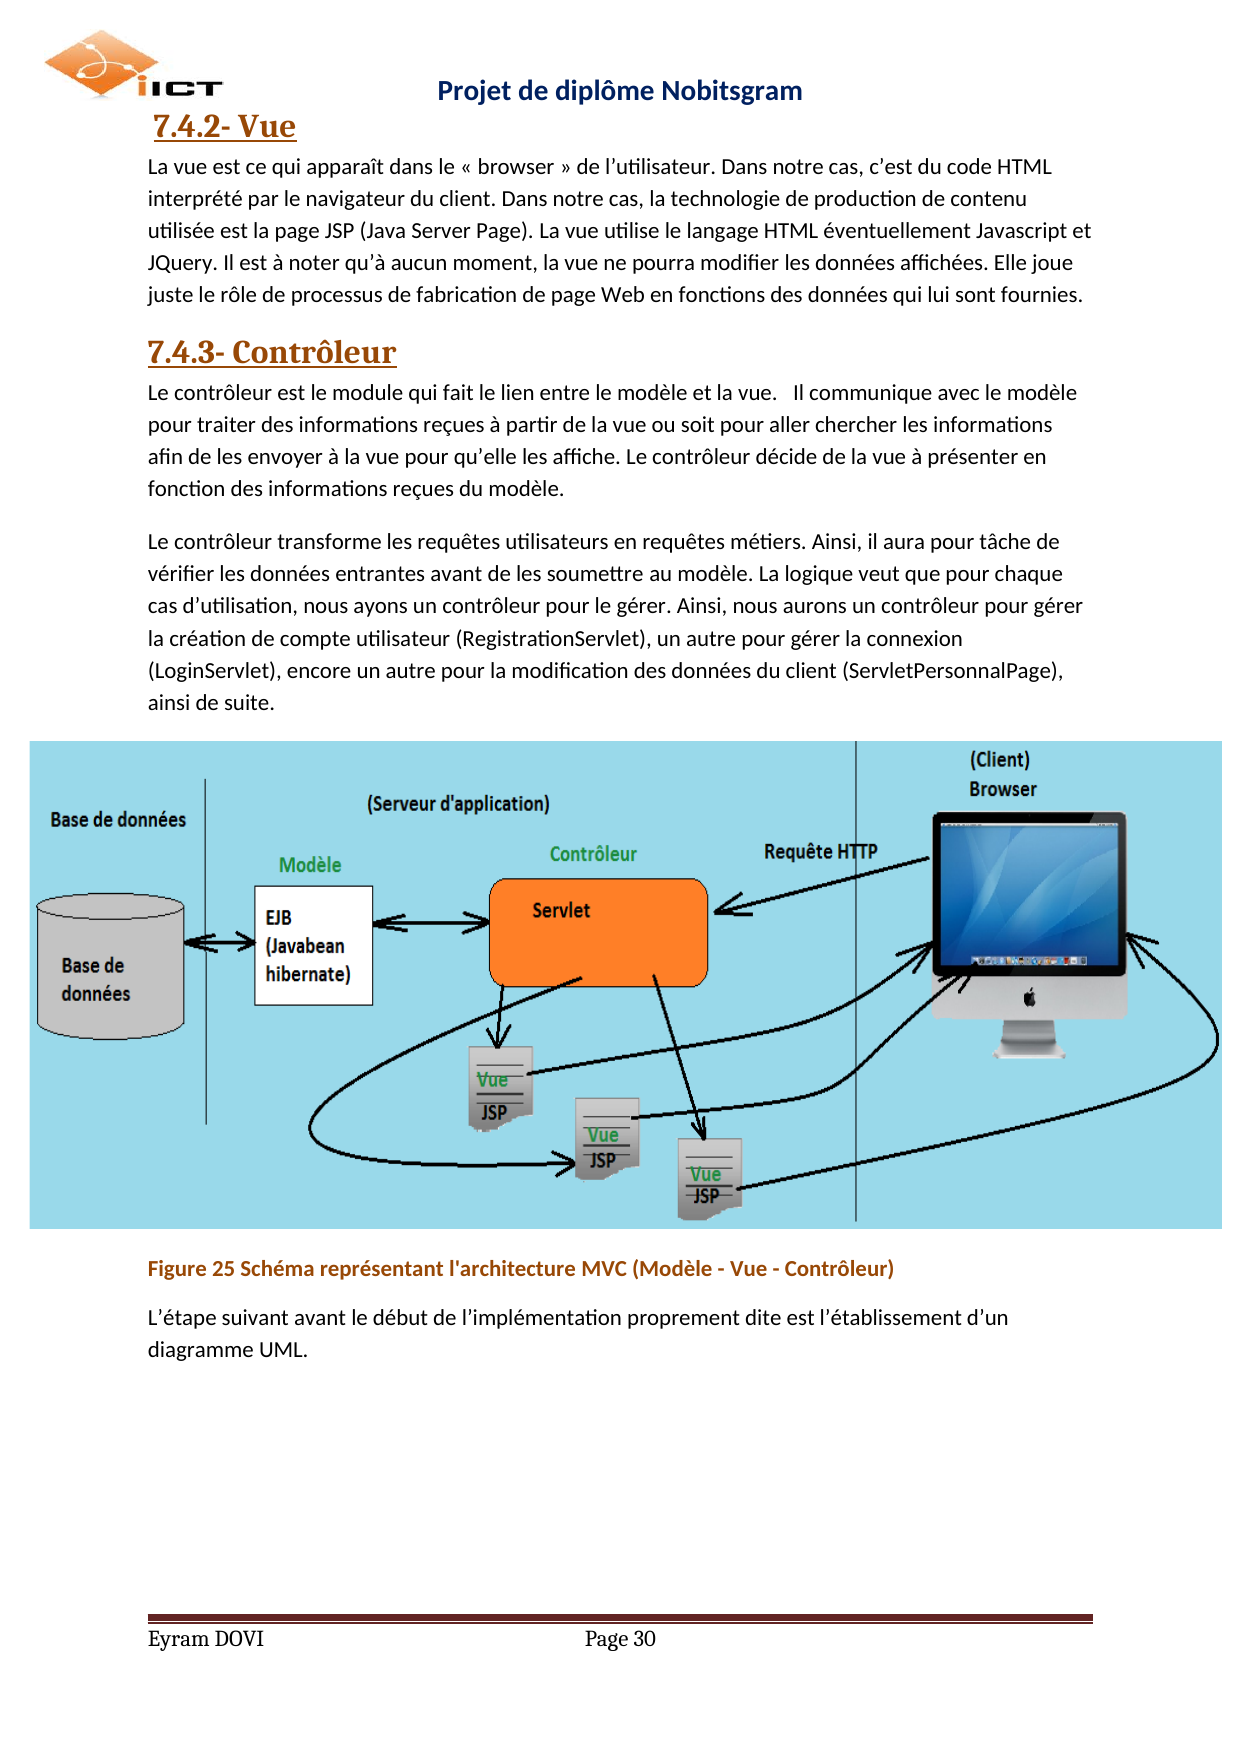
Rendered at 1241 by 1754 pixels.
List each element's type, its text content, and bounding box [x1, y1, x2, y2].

picture [44, 29, 224, 101]
text Le contrôleur est le module qui fait le lien entre le modèle et la vue. Il communique avec le modèle pour traiter des informations reçues à partir de la vue ou soit pour aller chercher les informations afin de les envoyer à la vue pour qu’elle les affiche. Le contrôleur décide de la vue à présenter en fonction des informations reçues du modèle. [148, 378, 1093, 502]
text Figure 25 Schéma représentant l'architecture MVC (Modèle - Vue - Contrôleur) [148, 1254, 1093, 1282]
text La vue est ce qui apparaît dans le « browser » de l’utilisateur. Dans notre cas, c’est du code HTML interprété par le navigateur du client. Dans notre cas, la technologie de production de contenu utilisée est la page JSP (Java Server Page). La vue utilise le langage HTML éventuellement Javascript et JQuery. Il est à noter qu’à aucun moment, la vue ne pourra modifier les données affichées. Elle joue juste le rôle de processus de fabrication de page Web en fonctions des données qui lui sont fournies. [148, 152, 1093, 308]
text Le contrôleur transforme les requêtes utilisateurs en requêtes métiers. Ainsi, il aura pour tâche de vérifier les données entrantes avant de les soumettre au modèle. La logique veut que pour chaque cas d’utilisation, nous ayons un contrôleur pour le gérer. Ainsi, nous aurons un contrôleur pour gérer la création de compte utilisateur (RegistrationServlet), un autre pour gérer la connexion (LoginServlet), encore un autre pour la modification des données du client (ServletPersonnalPage), ainsi de suite. [148, 527, 1093, 716]
picture [29, 741, 1222, 1229]
text L’étape suivant avant le début de l’implémentation proprement dite est l’établissement d’un diagramme UML. [148, 1303, 1093, 1363]
subtitle 7.4.2- Vue [148, 108, 1093, 146]
subtitle 7.4.3- Contrôleur [148, 333, 1093, 372]
